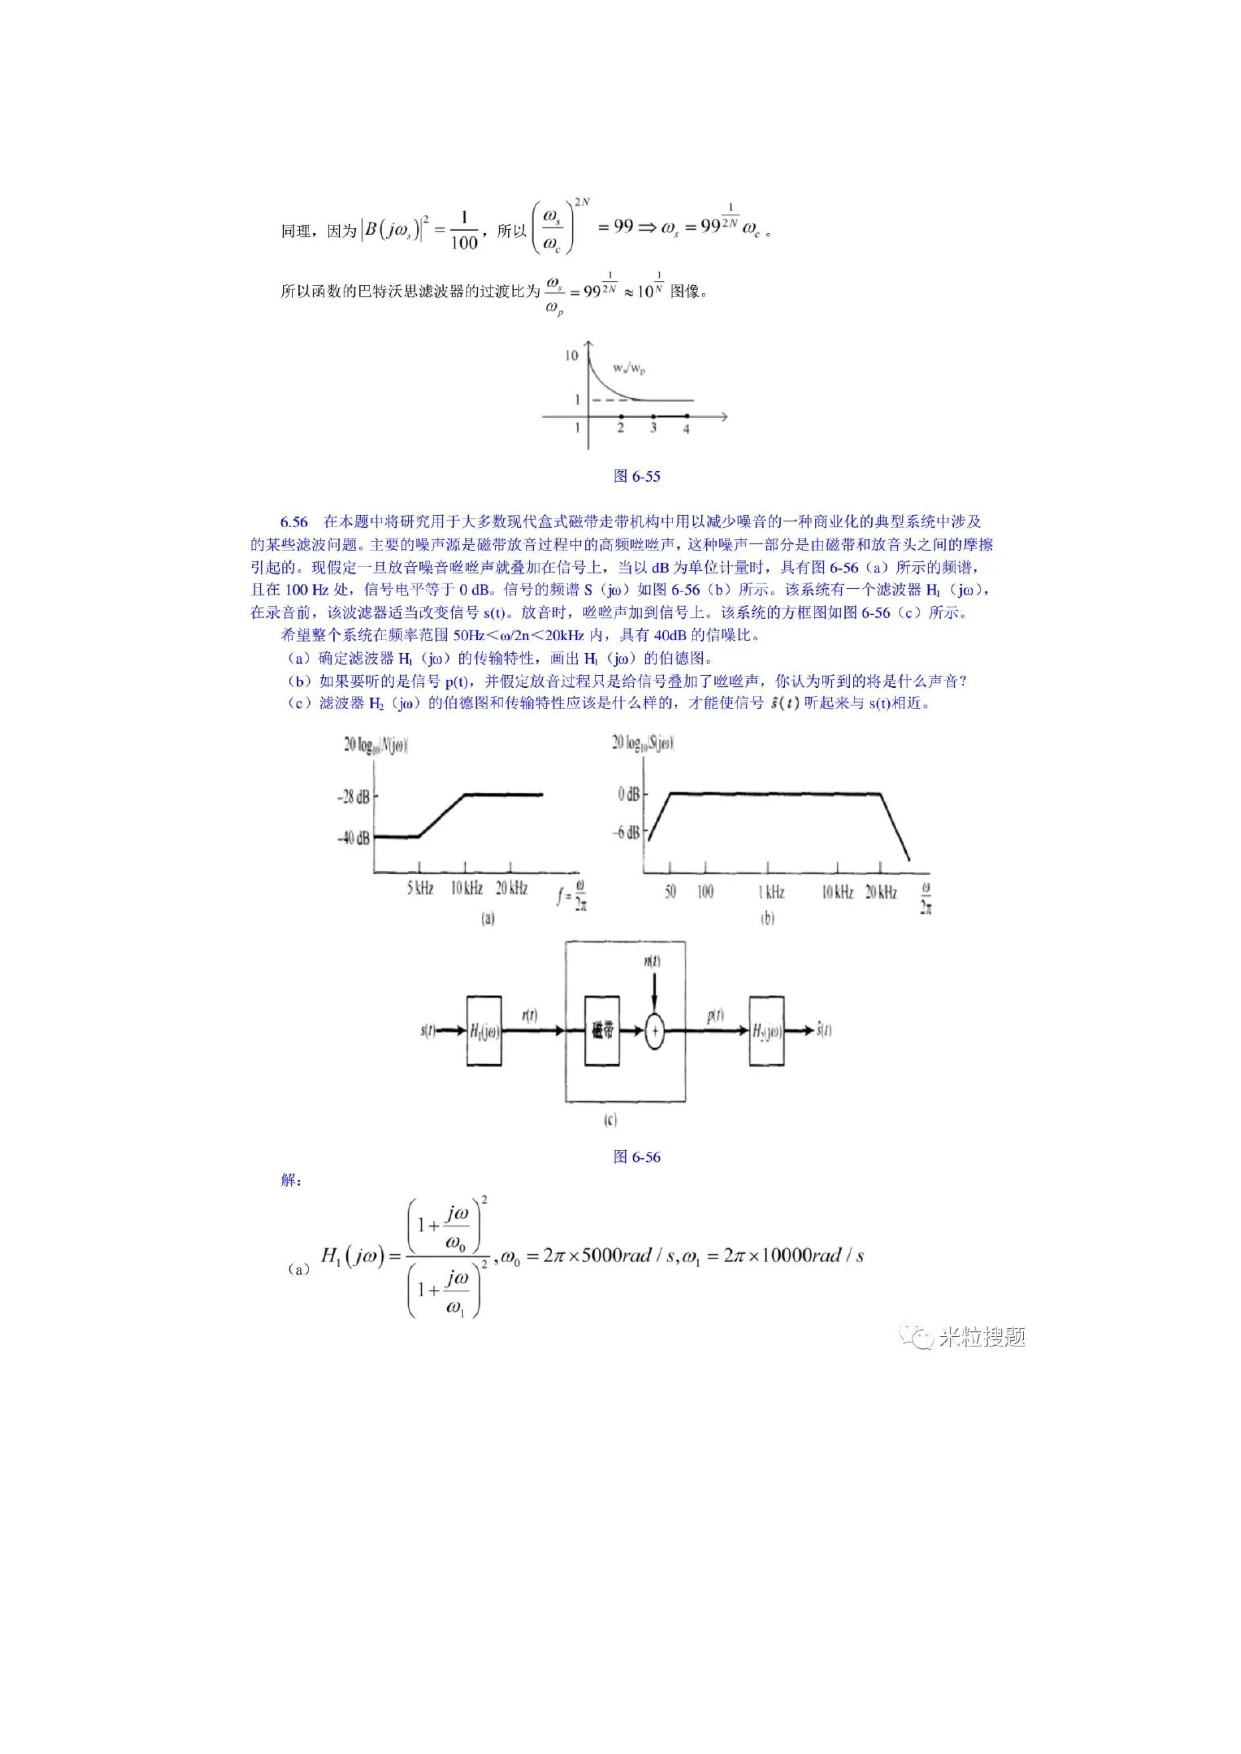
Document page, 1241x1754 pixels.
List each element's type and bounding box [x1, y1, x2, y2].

picture [187, 152, 1053, 1375]
